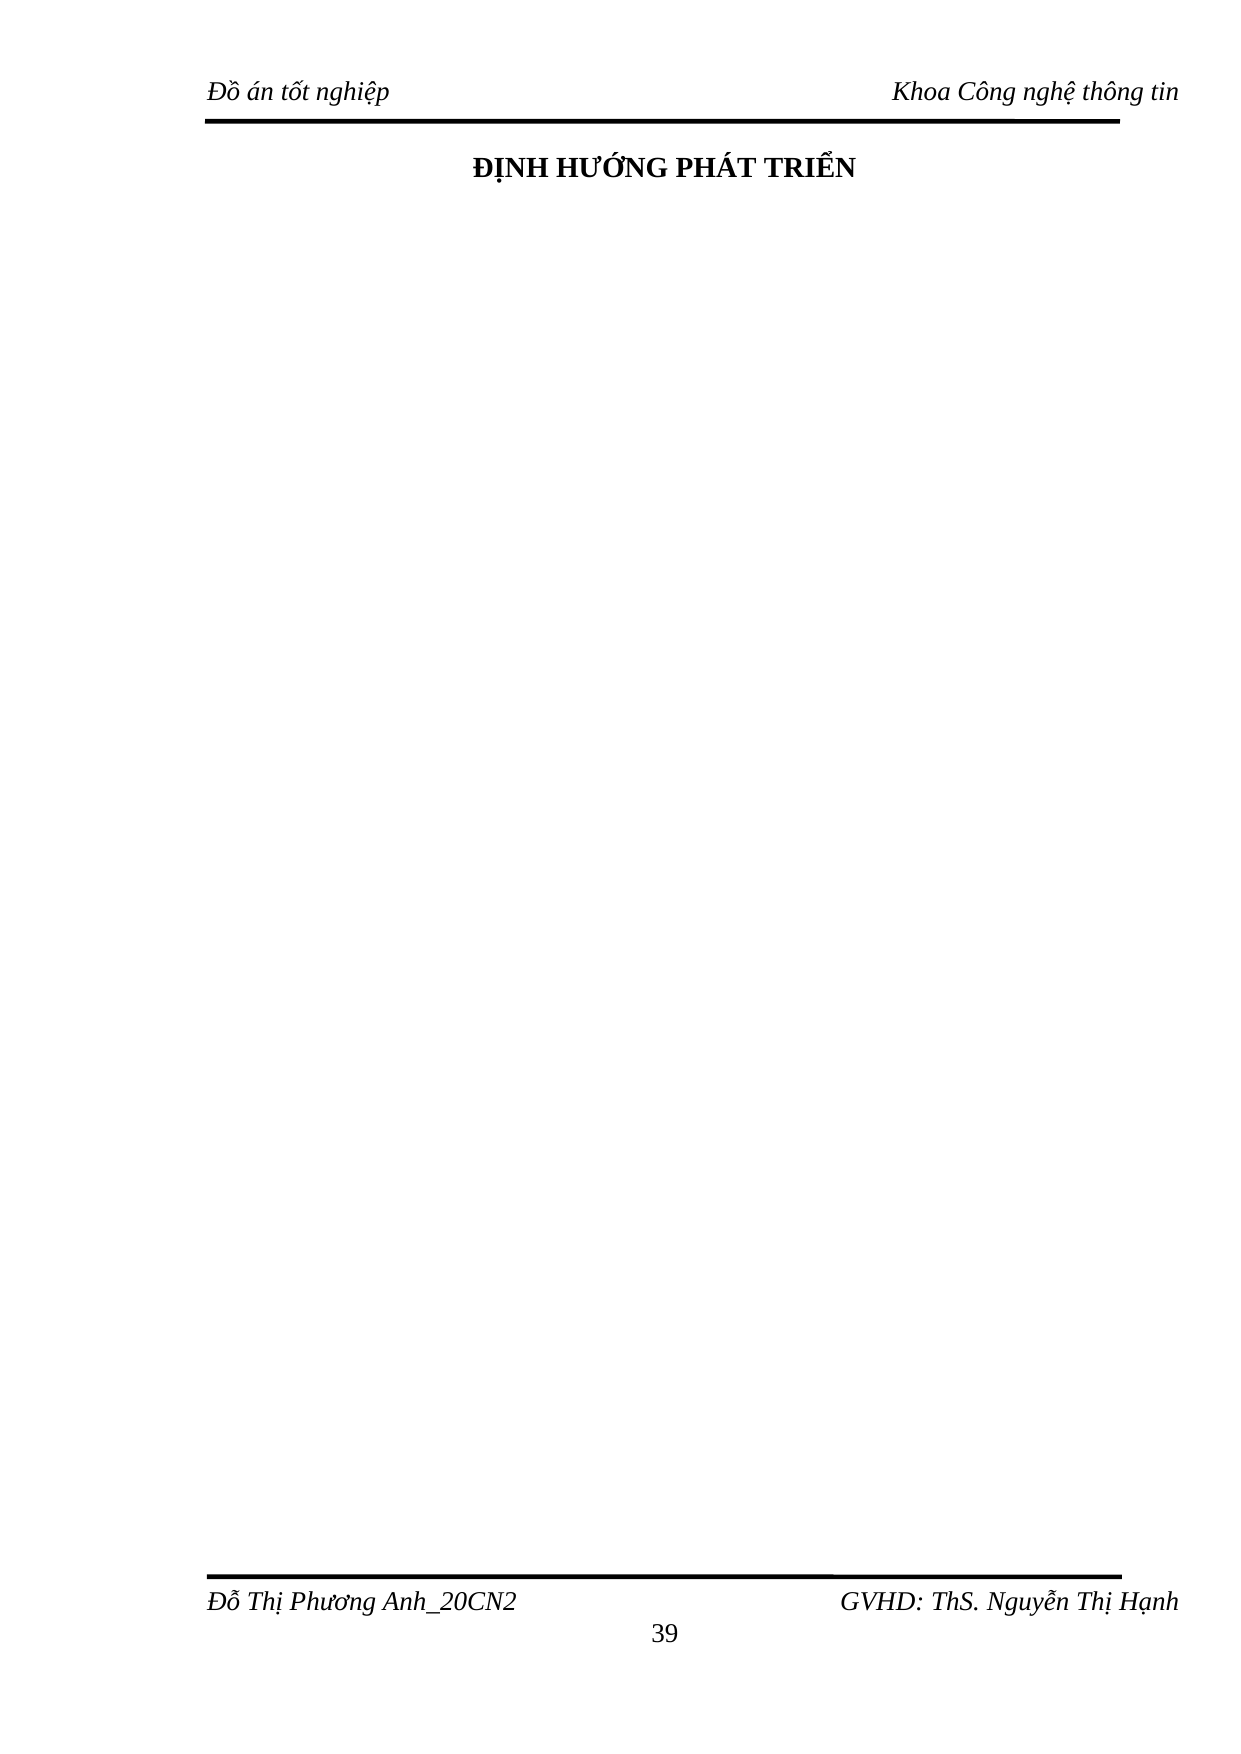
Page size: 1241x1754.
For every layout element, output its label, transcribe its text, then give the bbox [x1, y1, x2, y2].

subtitle ĐỊNH HƯỚNG PHÁT TRIỂN [207, 150, 1122, 183]
